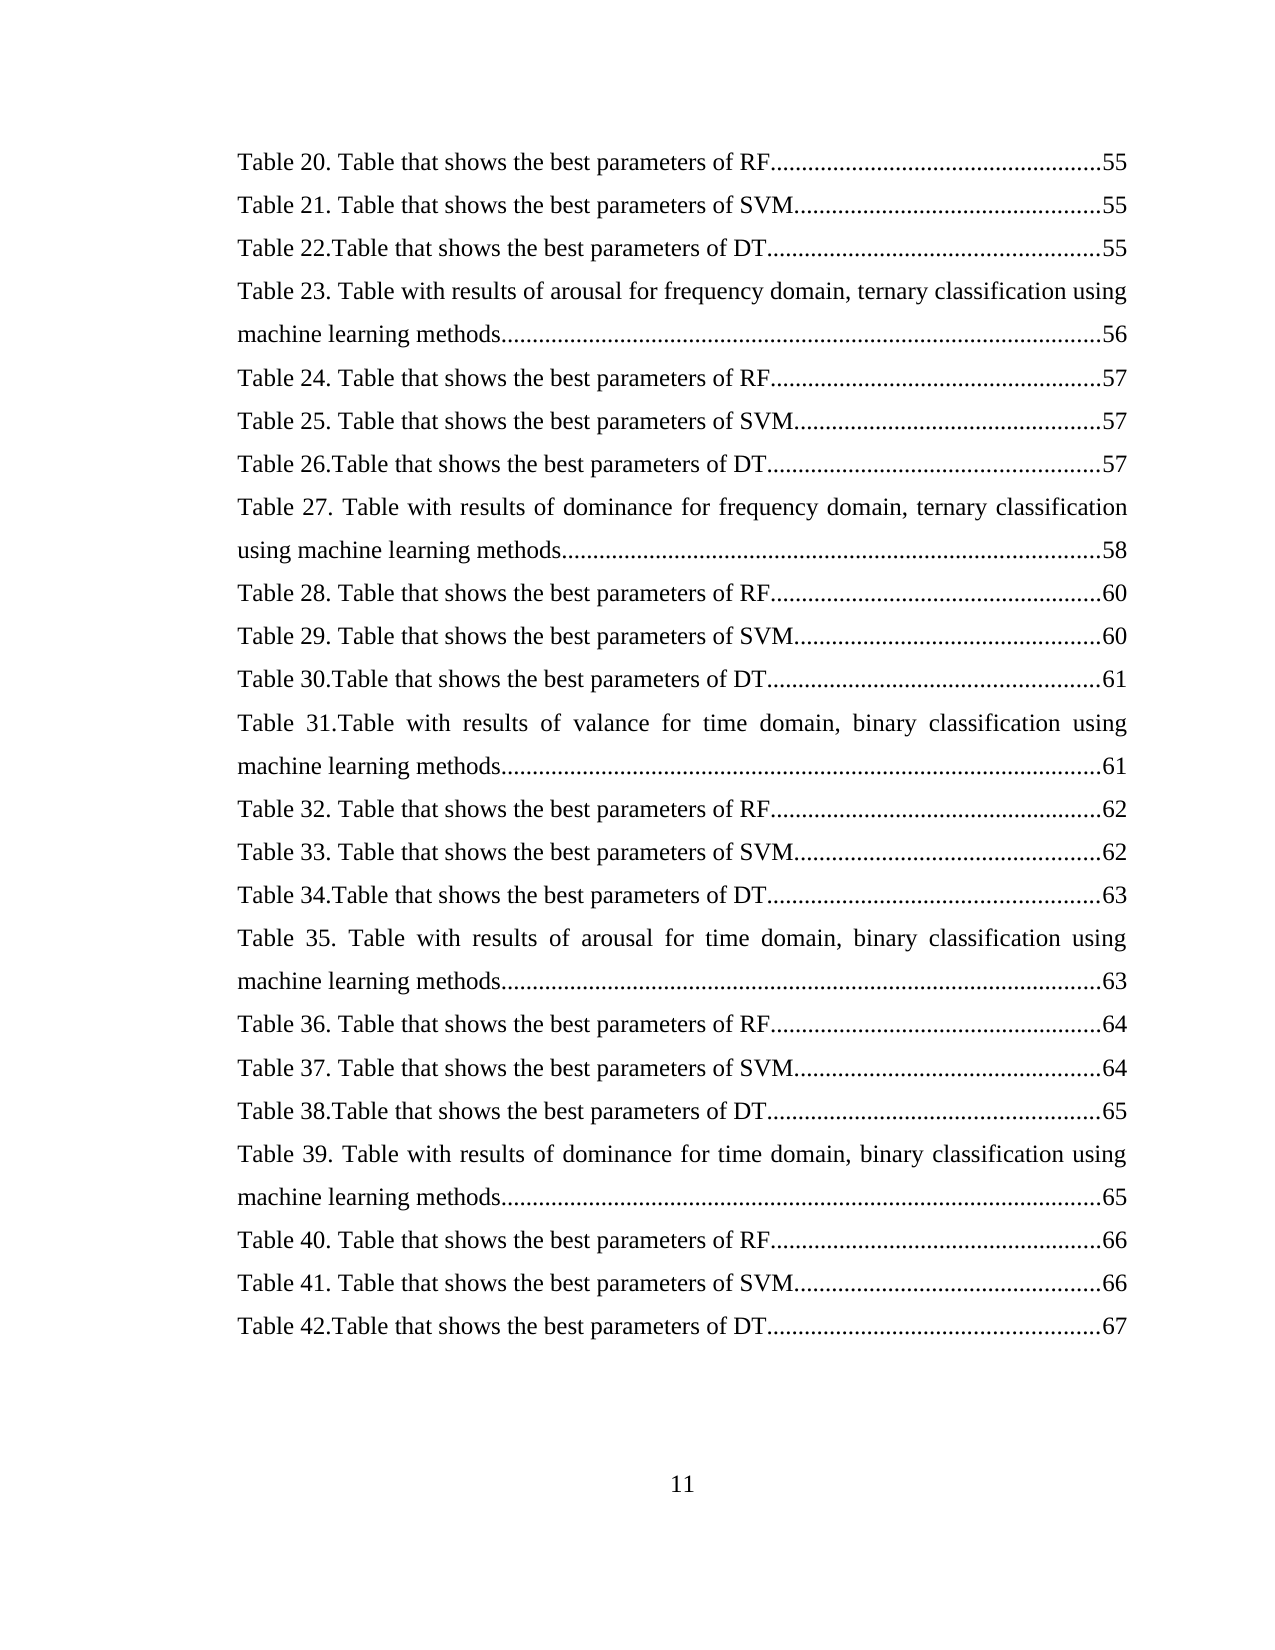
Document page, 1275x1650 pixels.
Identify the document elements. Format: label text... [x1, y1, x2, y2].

text Table 33. Table that shows the best parameters of SVM. 62 [237, 837, 1128, 866]
text Table 34.Table that shows the best parameters of DT. 63 [237, 880, 1128, 909]
text Table 41. Table that shows the best parameters of SVM. 66 [237, 1268, 1128, 1297]
text Table 29. Table that shows the best parameters of SVM. 60 [237, 621, 1128, 650]
text Table 39. Table with results of dominance for time domain, binary classification using machine learning methods. 65 [237, 1139, 1128, 1211]
text Table 37. Table that shows the best parameters of SVM. 64 [237, 1053, 1128, 1081]
text Table 30.Table that shows the best parameters of DT. 61 [237, 664, 1128, 693]
text Table 28. Table that shows the best parameters of RF. 60 [237, 578, 1128, 607]
text Table 35. Table with results of arousal for time domain, binary classification using machine learning methods. 63 [237, 923, 1128, 995]
text Table 40. Table that shows the best parameters of RF. 66 [237, 1225, 1128, 1254]
text Table 22.Table that shows the best parameters of DT. 55 [237, 233, 1128, 262]
text Table 36. Table that shows the best parameters of RF. 64 [237, 1009, 1128, 1038]
text Table 27. Table with results of dominance for frequency domain, ternary classification using machine learning methods. 58 [237, 492, 1128, 564]
text Table 25. Table that shows the best parameters of SVM. 57 [237, 406, 1128, 434]
text Table 42.Table that shows the best parameters of DT. 67 [237, 1311, 1128, 1340]
text Table 24. Table that shows the best parameters of RF. 57 [237, 363, 1128, 391]
text Table 32. Table that shows the best parameters of RF. 62 [237, 794, 1128, 823]
text Table 38.Table that shows the best parameters of DT. 65 [237, 1096, 1128, 1124]
text Table 31.Table with results of valance for time domain, binary classification using machine learning methods. 61 [237, 708, 1128, 779]
text Table 21. Table that shows the best parameters of SVM. 55 [237, 190, 1128, 219]
text Table 26.Table that shows the best parameters of DT. 57 [237, 449, 1128, 478]
text Table 23. Table with results of arousal for frequency domain, ternary classification using machine learning methods. 56 [237, 276, 1128, 348]
text Table 20. Table that shows the best parameters of RF. 55 [237, 147, 1128, 176]
